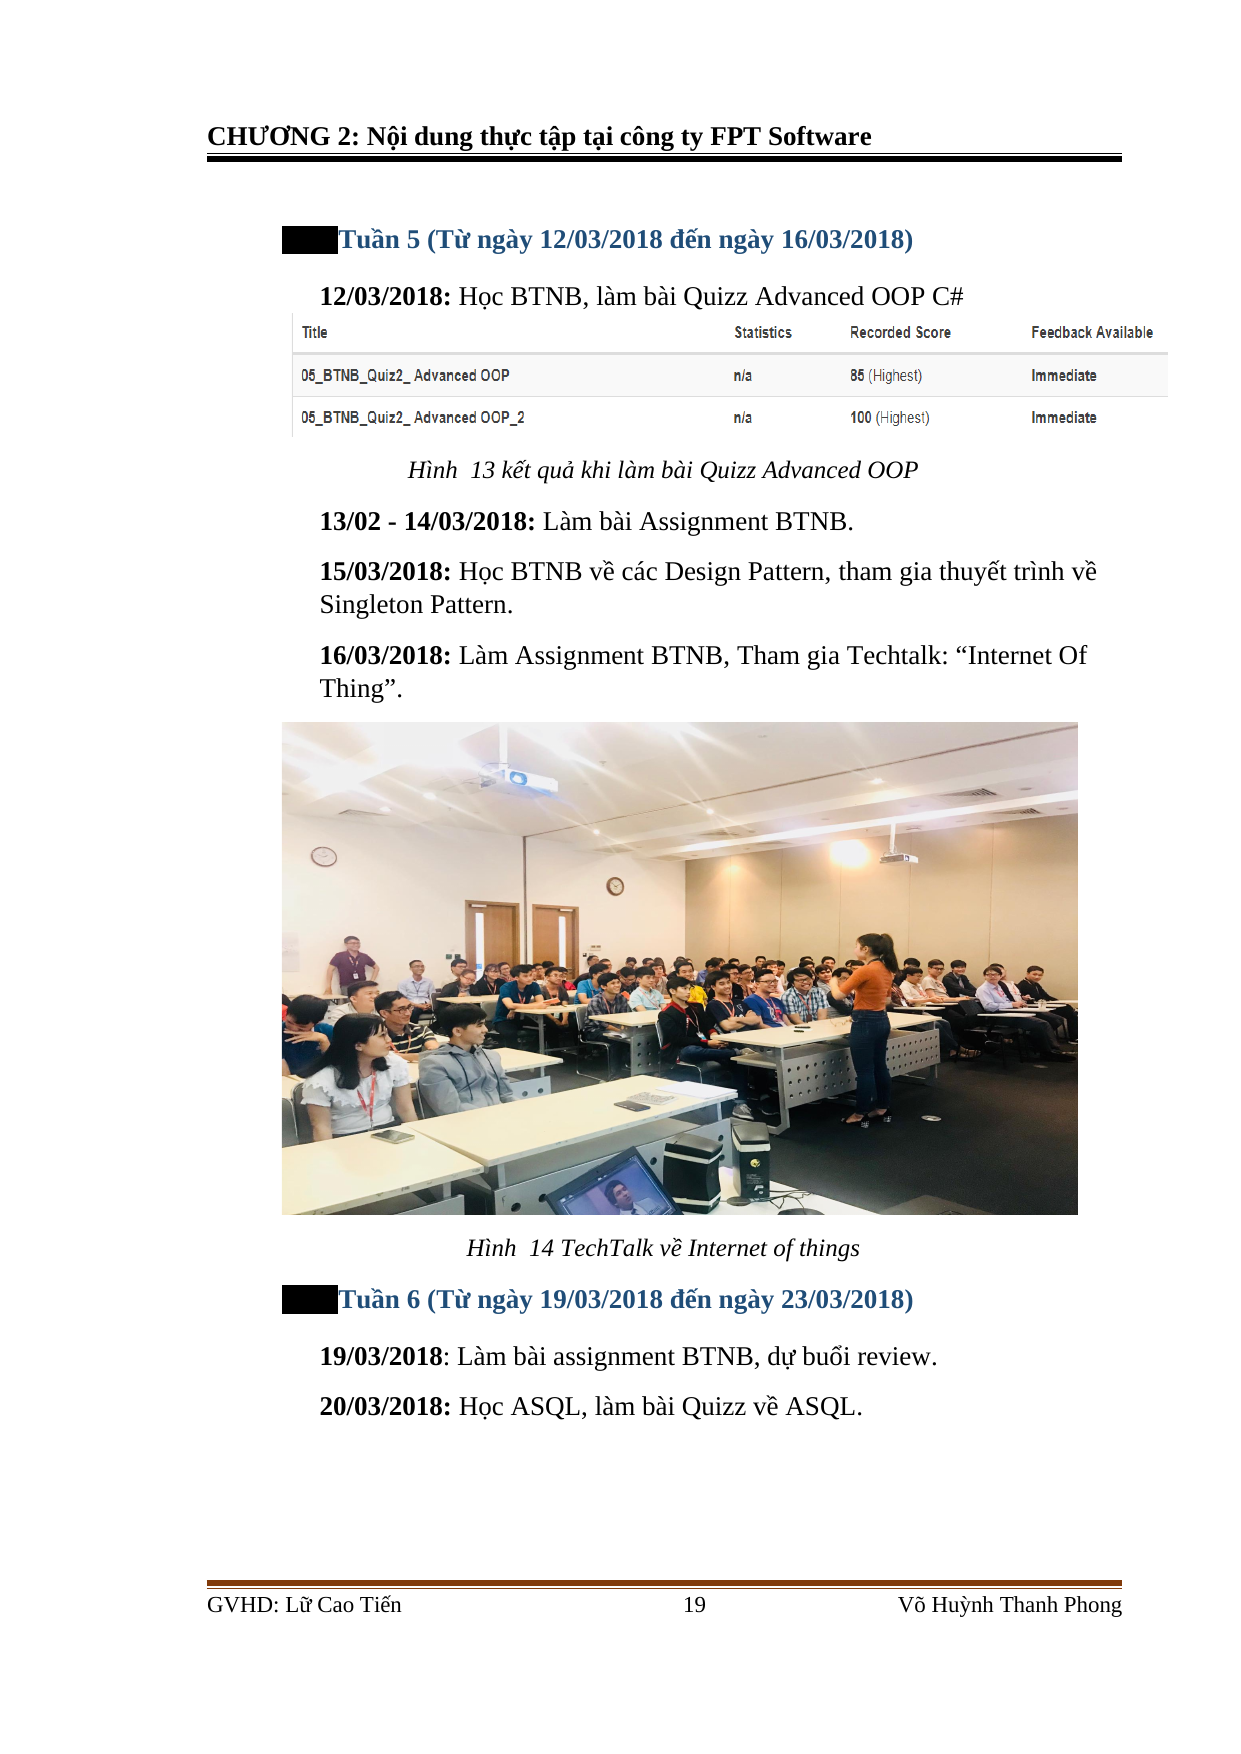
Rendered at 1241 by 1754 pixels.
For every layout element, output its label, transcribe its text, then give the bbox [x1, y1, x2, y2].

text 16/03/2018: Làm Assignment BTNB, Tham gia Techtalk: “Internet Of Thing”. [319, 639, 1122, 703]
text Tuần 6 (Từ ngày 19/03/2018 đến ngày 23/03/2018) [282, 1283, 1122, 1314]
picture [291, 313, 1168, 437]
text 20/03/2018: Học ASQL, làm bài Quizz về ASQL. [319, 1390, 1122, 1421]
picture [281, 722, 1078, 1215]
text 12/03/2018: Học BTNB, làm bài Quizz Advanced OOP C# [291, 280, 1122, 313]
text 19/03/2018: Làm bài assignment BTNB, dự buổi review. [319, 1340, 1122, 1371]
text Tuần 5 (Từ ngày 12/03/2018 đến ngày 16/03/2018) [282, 224, 1122, 255]
text 13/02 - 14/03/2018: Làm bài Assignment BTNB. [319, 505, 1122, 536]
text 15/03/2018: Học BTNB về các Design Pattern, tham gia thuyết trình về Singleton Pattern. [319, 555, 1122, 620]
